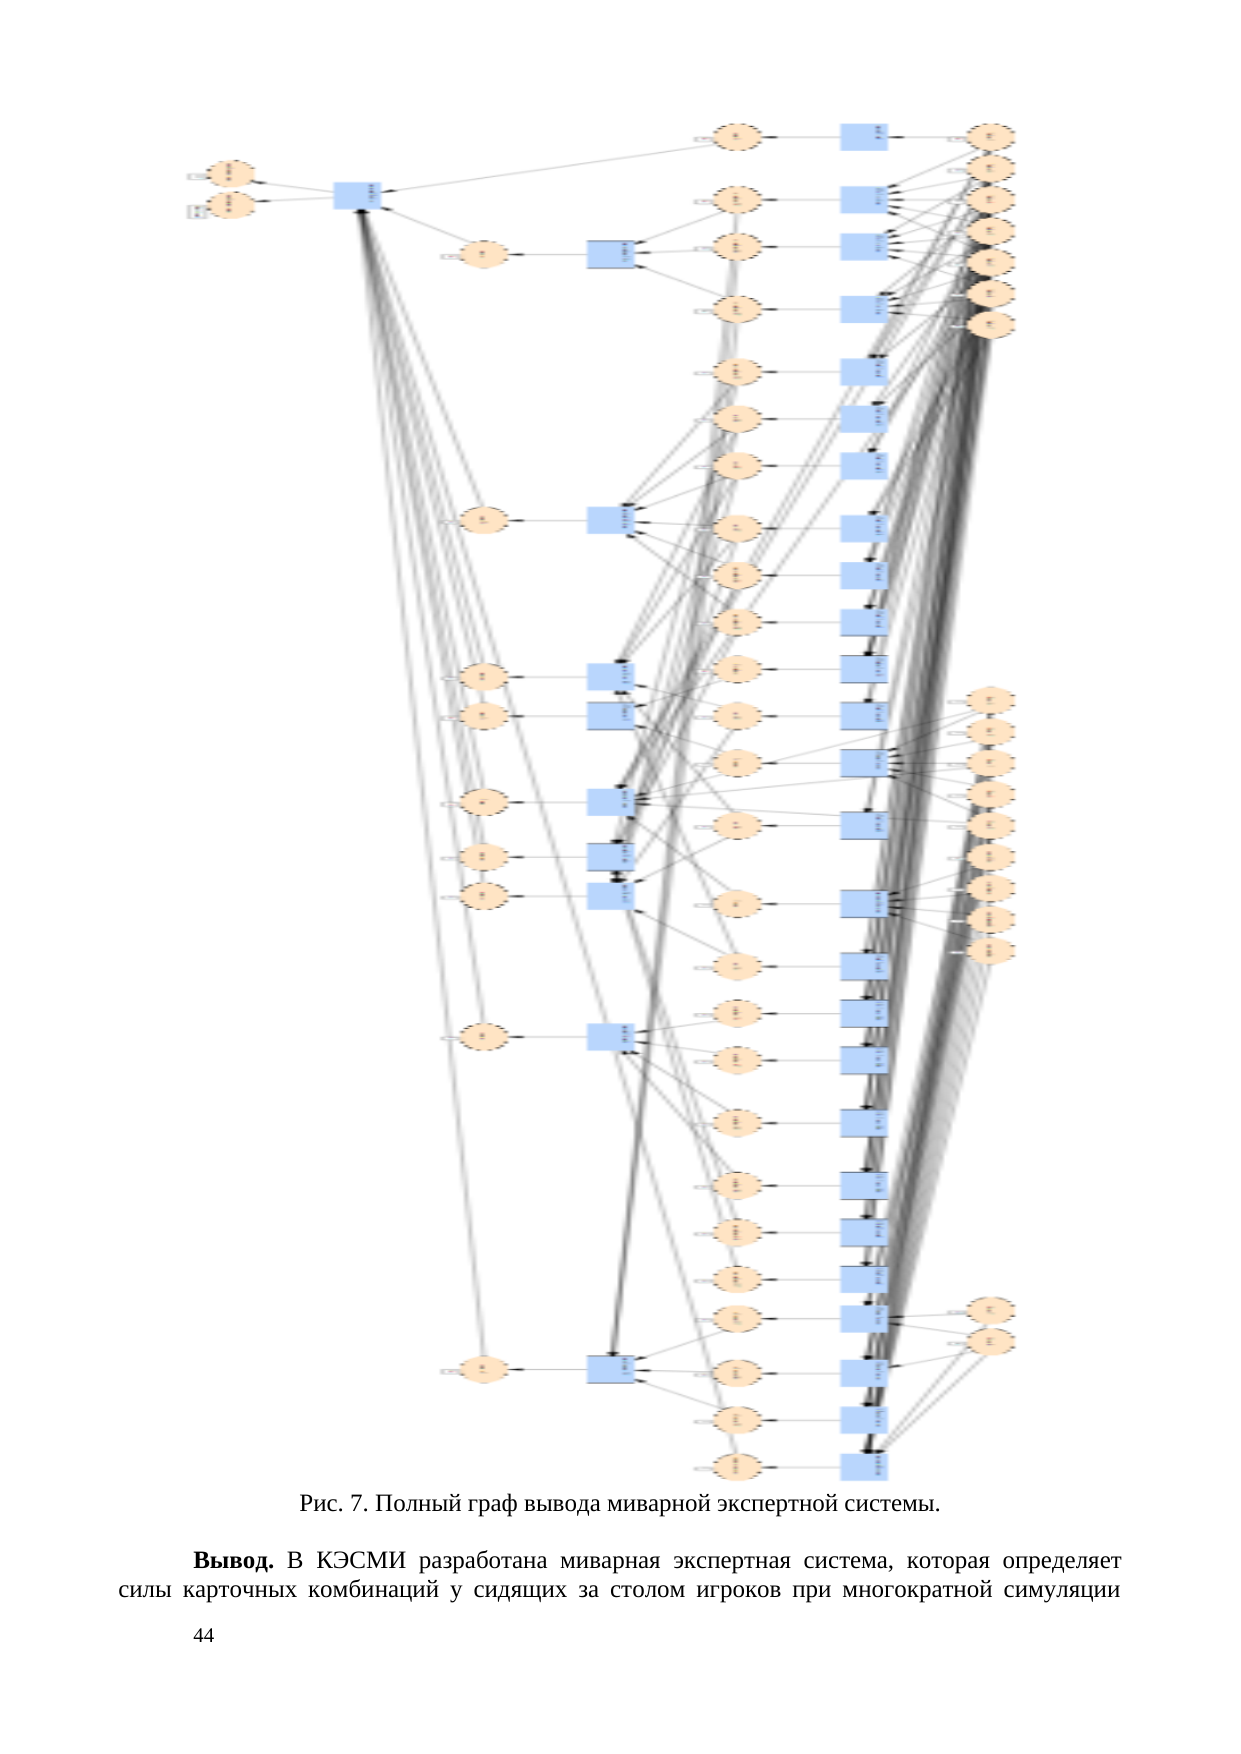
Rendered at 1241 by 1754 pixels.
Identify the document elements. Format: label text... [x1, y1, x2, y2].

text Рис. 7. Полный граф вывода миварной экспертной системы. [118, 1488, 1122, 1516]
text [118, 1545, 1122, 1603]
picture [154, 120, 1088, 1486]
